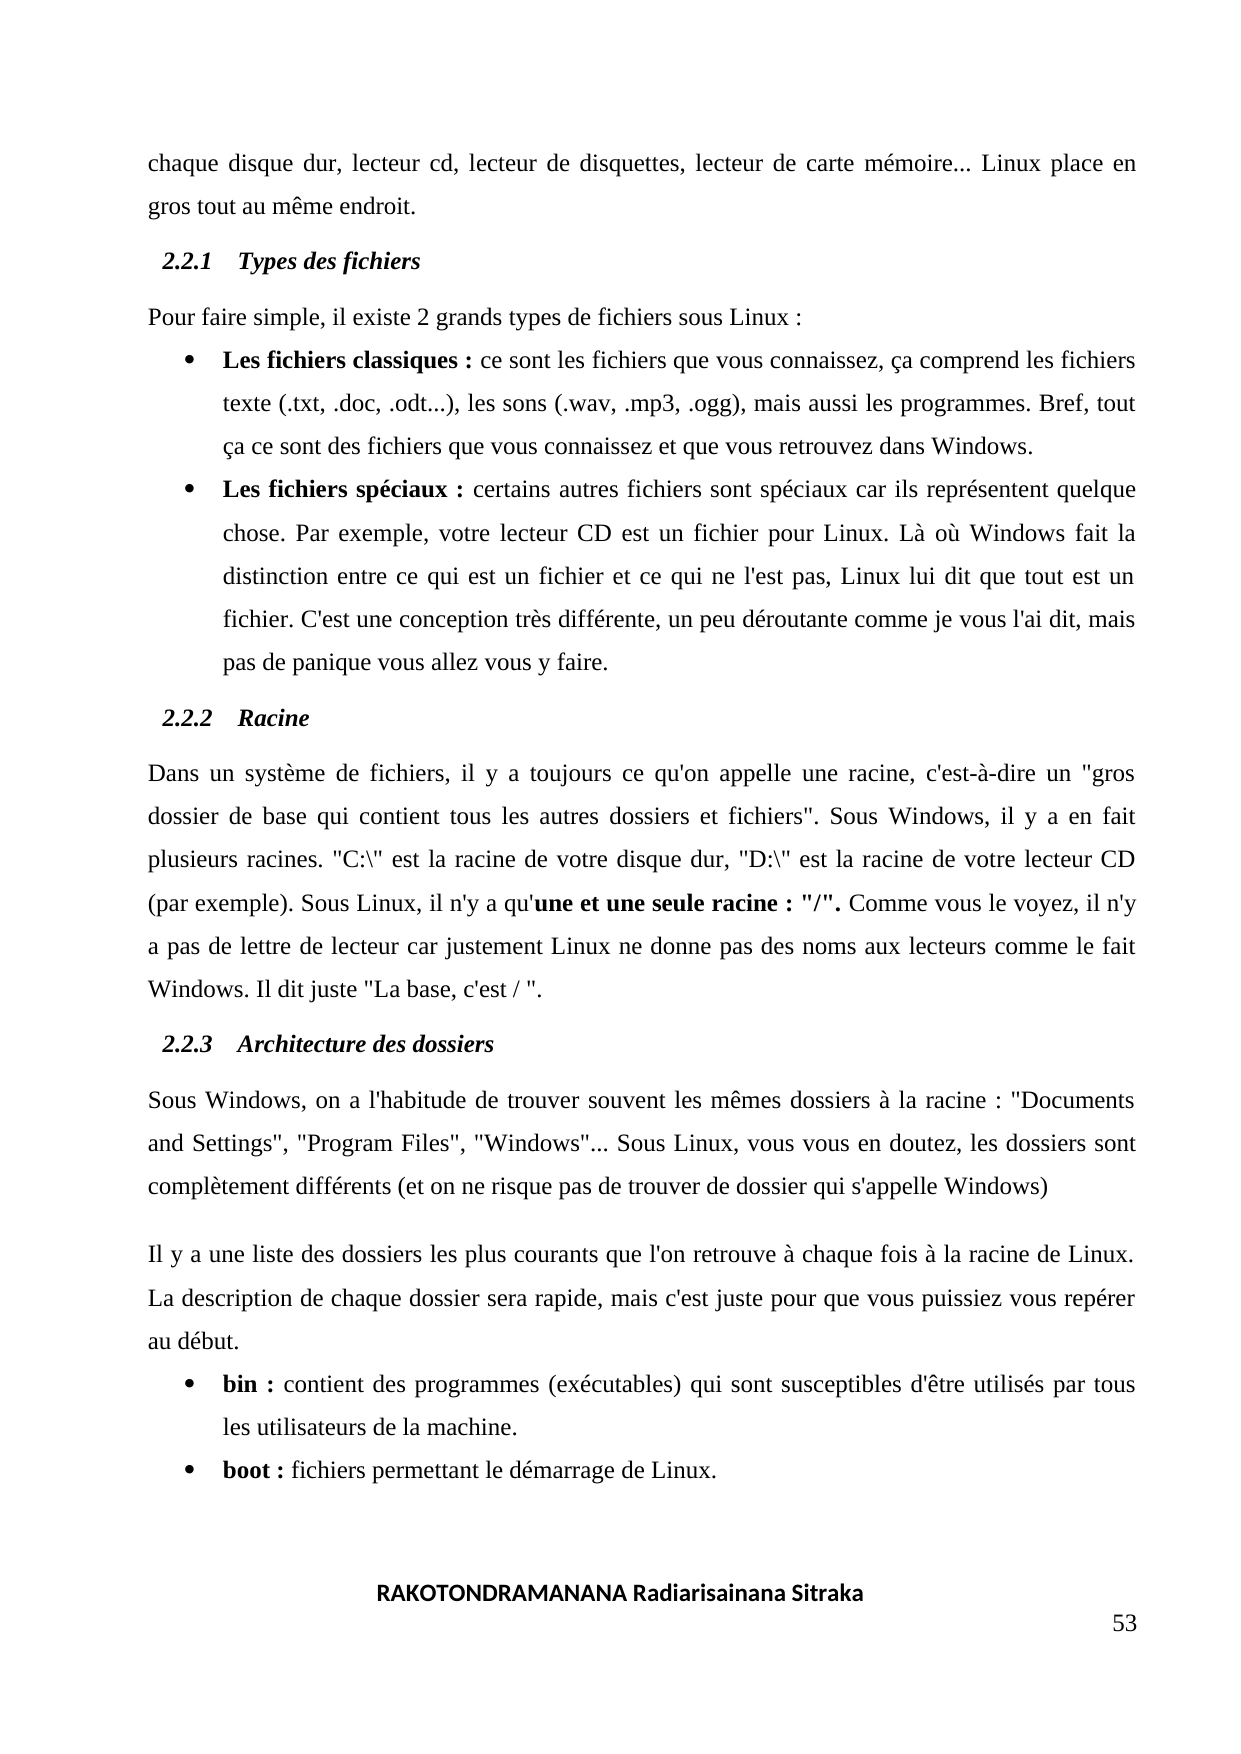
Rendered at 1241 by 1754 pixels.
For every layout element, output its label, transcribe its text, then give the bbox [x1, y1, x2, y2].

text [148, 148, 1137, 219]
subtitle Racine [162, 703, 1137, 731]
list bin : contient des programmes (exécutables) qui sont susceptibles d'être utilisés par tous les utilisateurs de la machine. [185, 1369, 1137, 1441]
text Pour faire simple, il existe 2 grands types de fichiers sous Linux : [148, 302, 1137, 331]
subtitle Architecture des dossiers [162, 1029, 1137, 1058]
list Les fichiers spéciaux : certains autres fichiers sont spéciaux car ils représentent quelque chose. Par exemple, votre lecteur CD est un fichier pour Linux. Là où Windows fait la distinction entre ce qui est un fichier et ce qui ne l'est pas, Linux lui dit que tout est un fichier. C'est une conception très différente, un peu déroutante comme je vous l'ai dit, mais pas de panique vous allez vous y faire. [185, 474, 1137, 676]
text Dans un système de fichiers, il y a toujours ce qu'on appelle une racine, c'est-à-dire un "gros dossier de base qui contient tous les autres dossiers et fichiers". Sous Windows, il y a en fait plusieurs racines. "C:\" est la racine de votre disque dur, "D:\" est la racine de votre lecteur CD (par exemple). Sous Linux, il n'y a qu'une et une seule racine : "/". Comme vous le voyez, il n'y a pas de lettre de lecteur car justement Linux ne donne pas des noms aux lecteurs comme le fait Windows. Il dit juste "La base, c'est / ". [148, 758, 1137, 1003]
subtitle Types des fichiers [162, 246, 1137, 275]
list boot : fichiers permettant le démarrage de Linux. [185, 1455, 1137, 1484]
list Les fichiers classiques : ce sont les fichiers que vous connaissez, ça comprend les fichiers texte (.txt, .doc, .odt...), les sons (.wav, .mp3, .ogg), mais aussi les programmes. Bref, tout ça ce sont des fichiers que vous connaissez et que vous retrouvez dans Windows. [185, 345, 1137, 460]
text Il y a une liste des dossiers les plus courants que l'on retrouve à chaque fois à la racine de Linux. La description de chaque dossier sera rapide, mais c'est juste pour que vous puissiez vous repérer au début. [148, 1239, 1137, 1354]
text Sous Windows, on a l'habitude de trouver souvent les mêmes dossiers à la racine : "Documents and Settings", "Program Files", "Windows"... Sous Linux, vous vous en doutez, les dossiers sont complètement différents (et on ne risque pas de trouver de dossier qui s'appelle Windows) [148, 1085, 1137, 1200]
